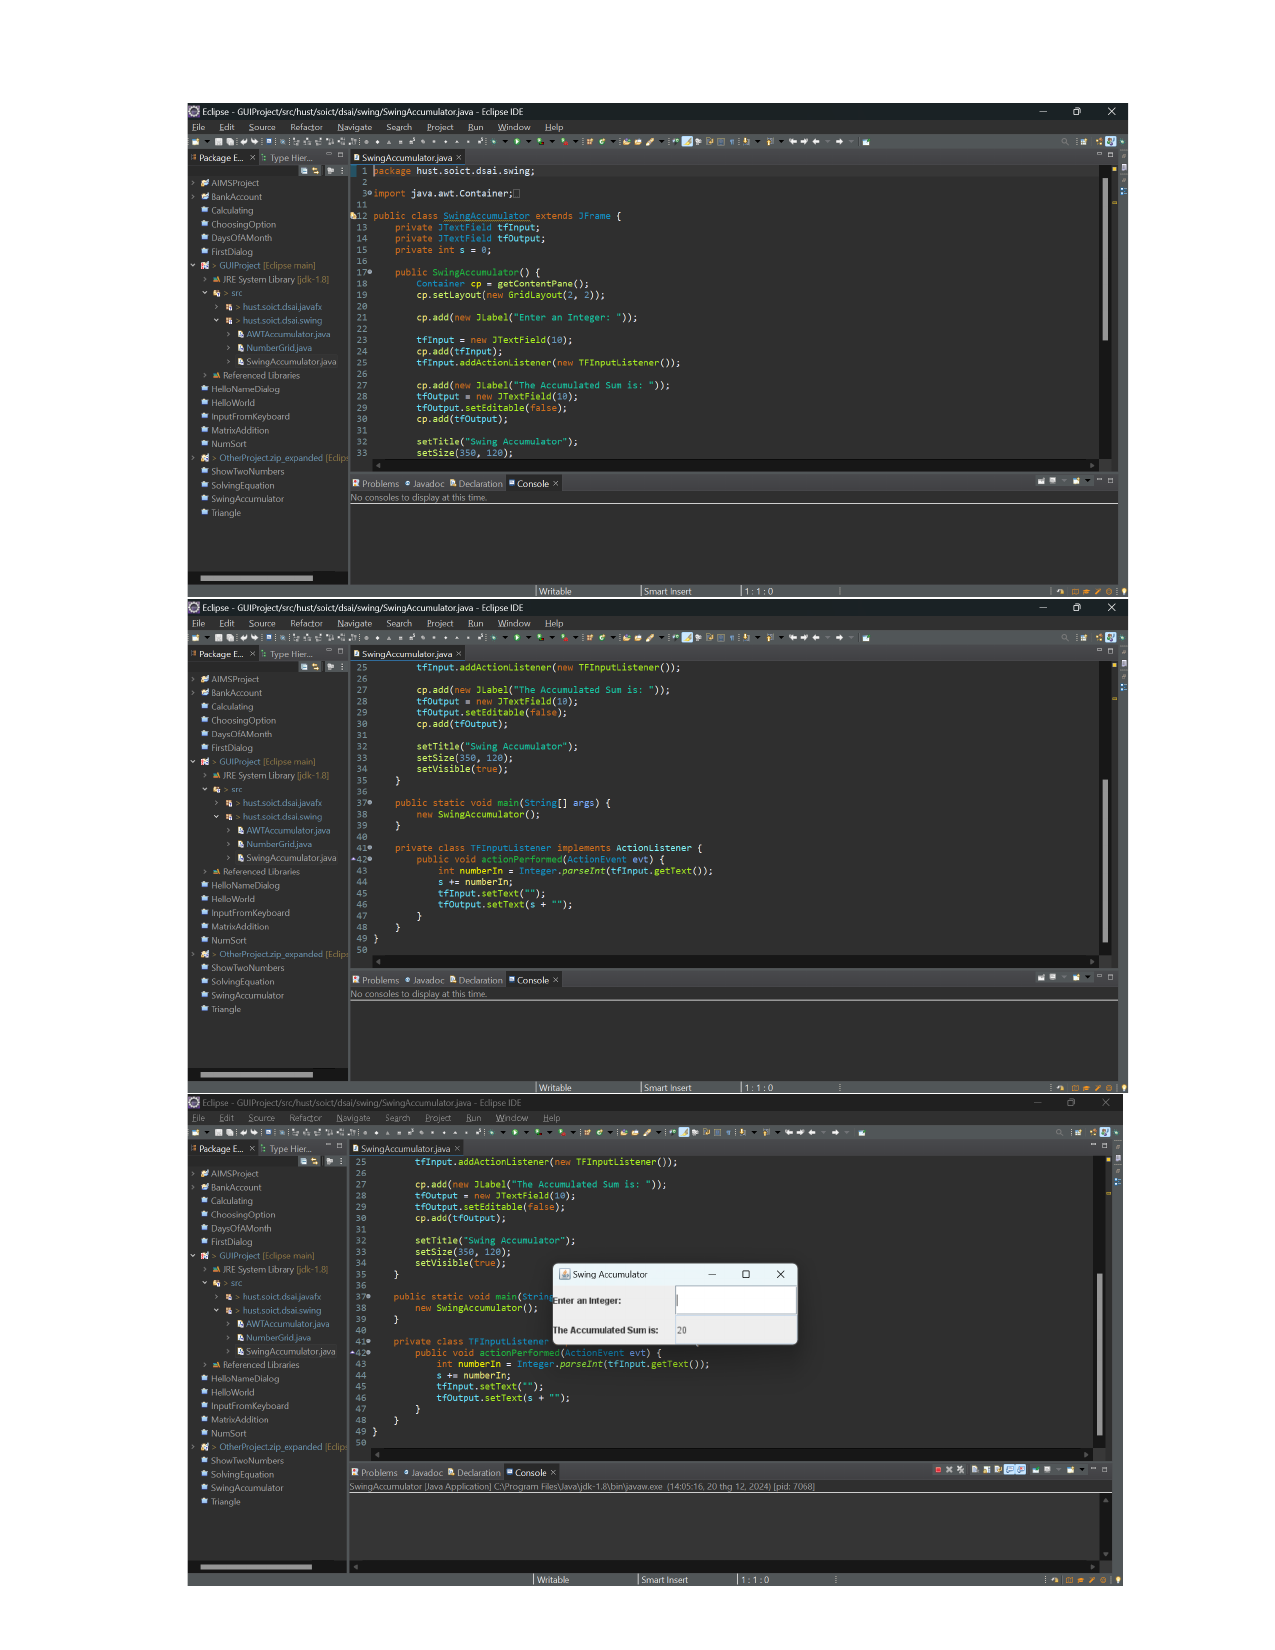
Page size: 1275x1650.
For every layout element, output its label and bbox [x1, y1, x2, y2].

picture [187, 599, 1129, 1093]
picture [187, 1094, 1123, 1586]
picture [187, 103, 1129, 597]
